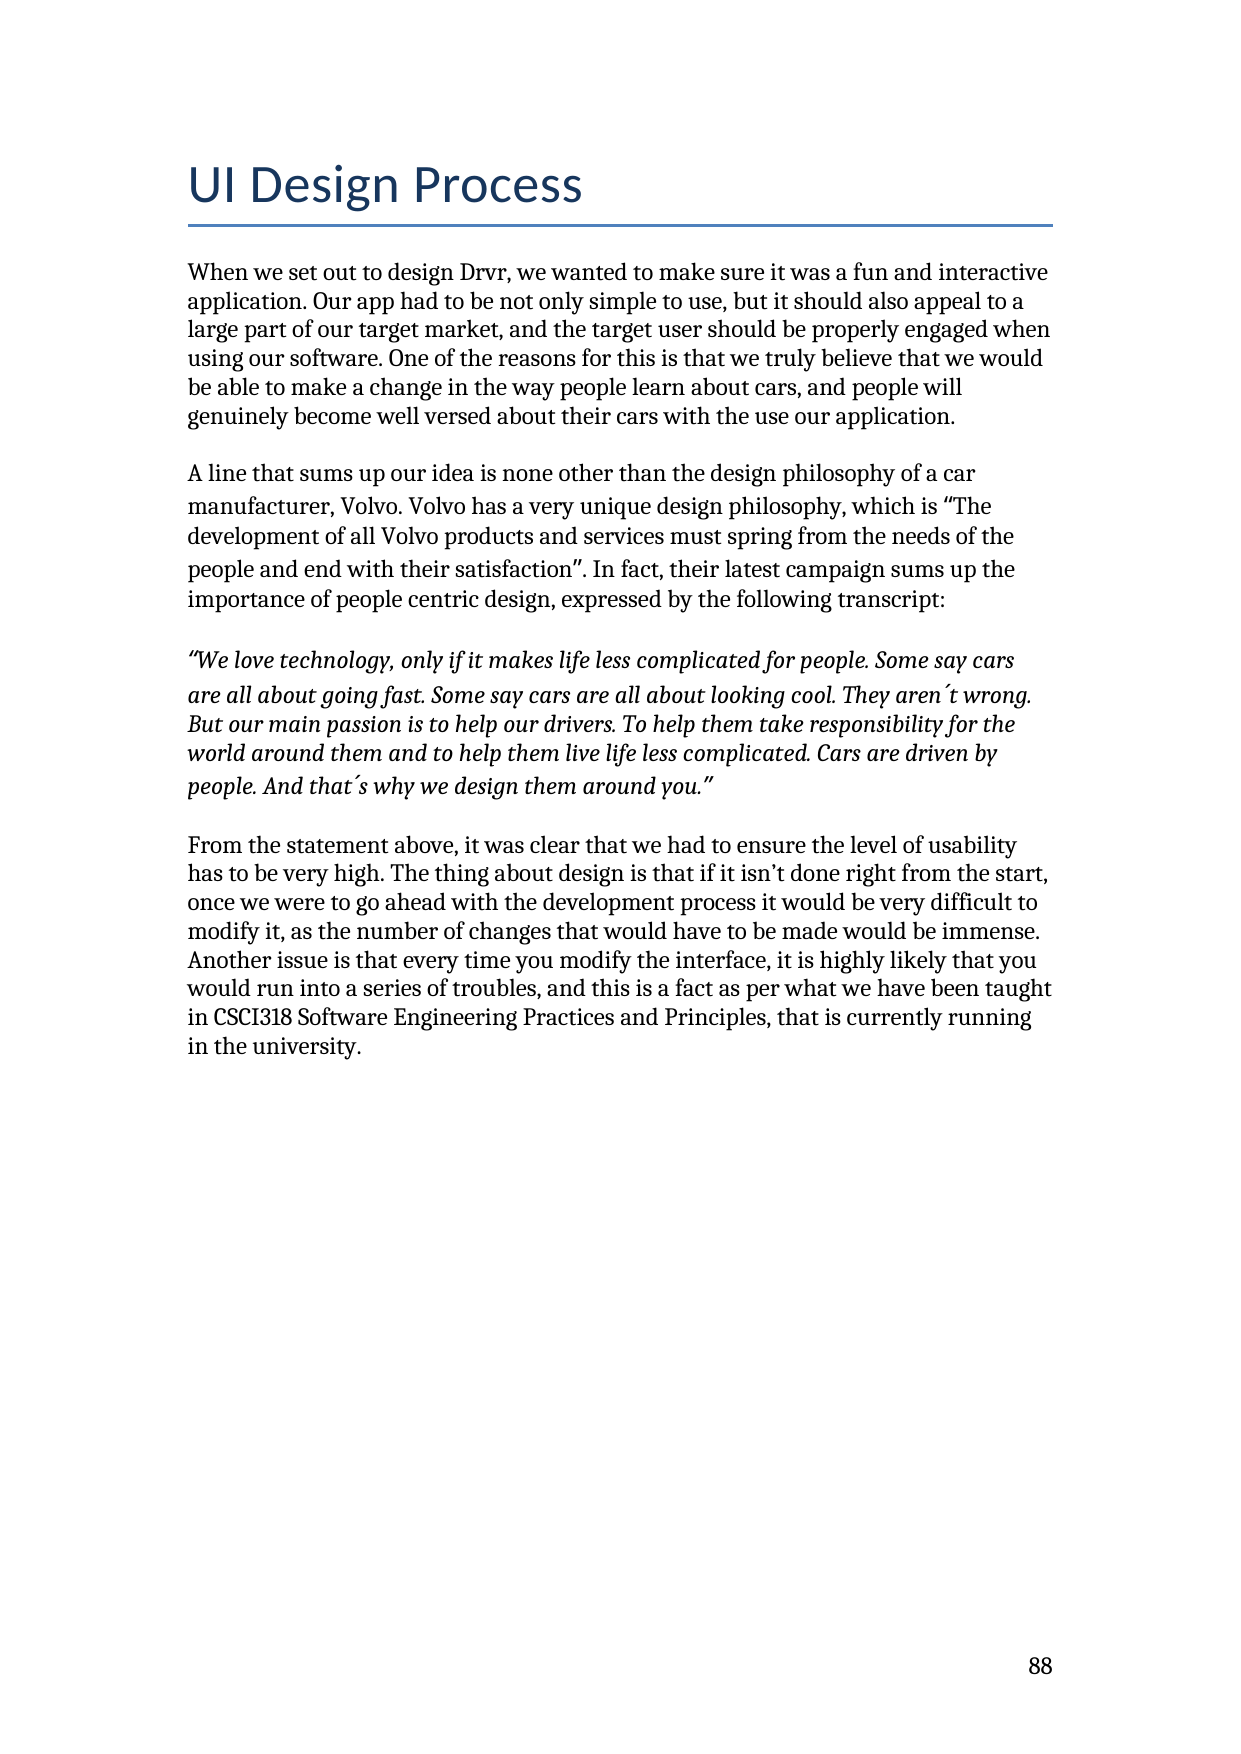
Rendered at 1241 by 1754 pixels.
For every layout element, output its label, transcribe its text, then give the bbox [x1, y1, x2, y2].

text From the statement above, it was clear that we had to ensure the level of usability has to be very high. The thing about design is that if it isn’t done right from the start, once we were to go ahead with the development process it would be very difficult to modify it, as the number of changes that would have to be made would be immense. Another issue is that every time you modify the interface, it is highly likely that you would run into a series of troubles, and this is a fact as per what we have been taught in CSCI318 Software Engineering Practices and Principles, that is currently running in the university. [187, 831, 1053, 1061]
text “We love technology, only if it makes life less complicated for people. Some say cars are all about going fast. Some say cars are all about looking cool. They aren´t wrong. But our main passion is to help our drivers. To help them take responsibility for the world around them and to help them live life less complicated. Cars are driven by people. And that´s why we design them around you.” [187, 642, 1053, 802]
text When we set out to design Drvr, we wanted to make sure it was a fun and interactive application. Our app had to be not only simple to use, but it should also appeal to a large part of our target market, and the target user should be properly engaged when using our software. One of the reasons for this is that we truly believe that we would be able to make a change in the way people learn about cars, and people will genuinely become well versed about their cars with the use our application. [187, 258, 1053, 430]
title UI Design Process [187, 150, 1053, 227]
text A line that sums up our idea is none other than the design philosophy of a car manufacturer, Volvo. Volvo has a very unique design philosophy, which is “The development of all Volvo products and services must spring from the needs of the people and end with their satisfaction”. In fact, their latest campaign sums up the importance of people centric design, expressed by the following transcript: [187, 459, 1053, 613]
